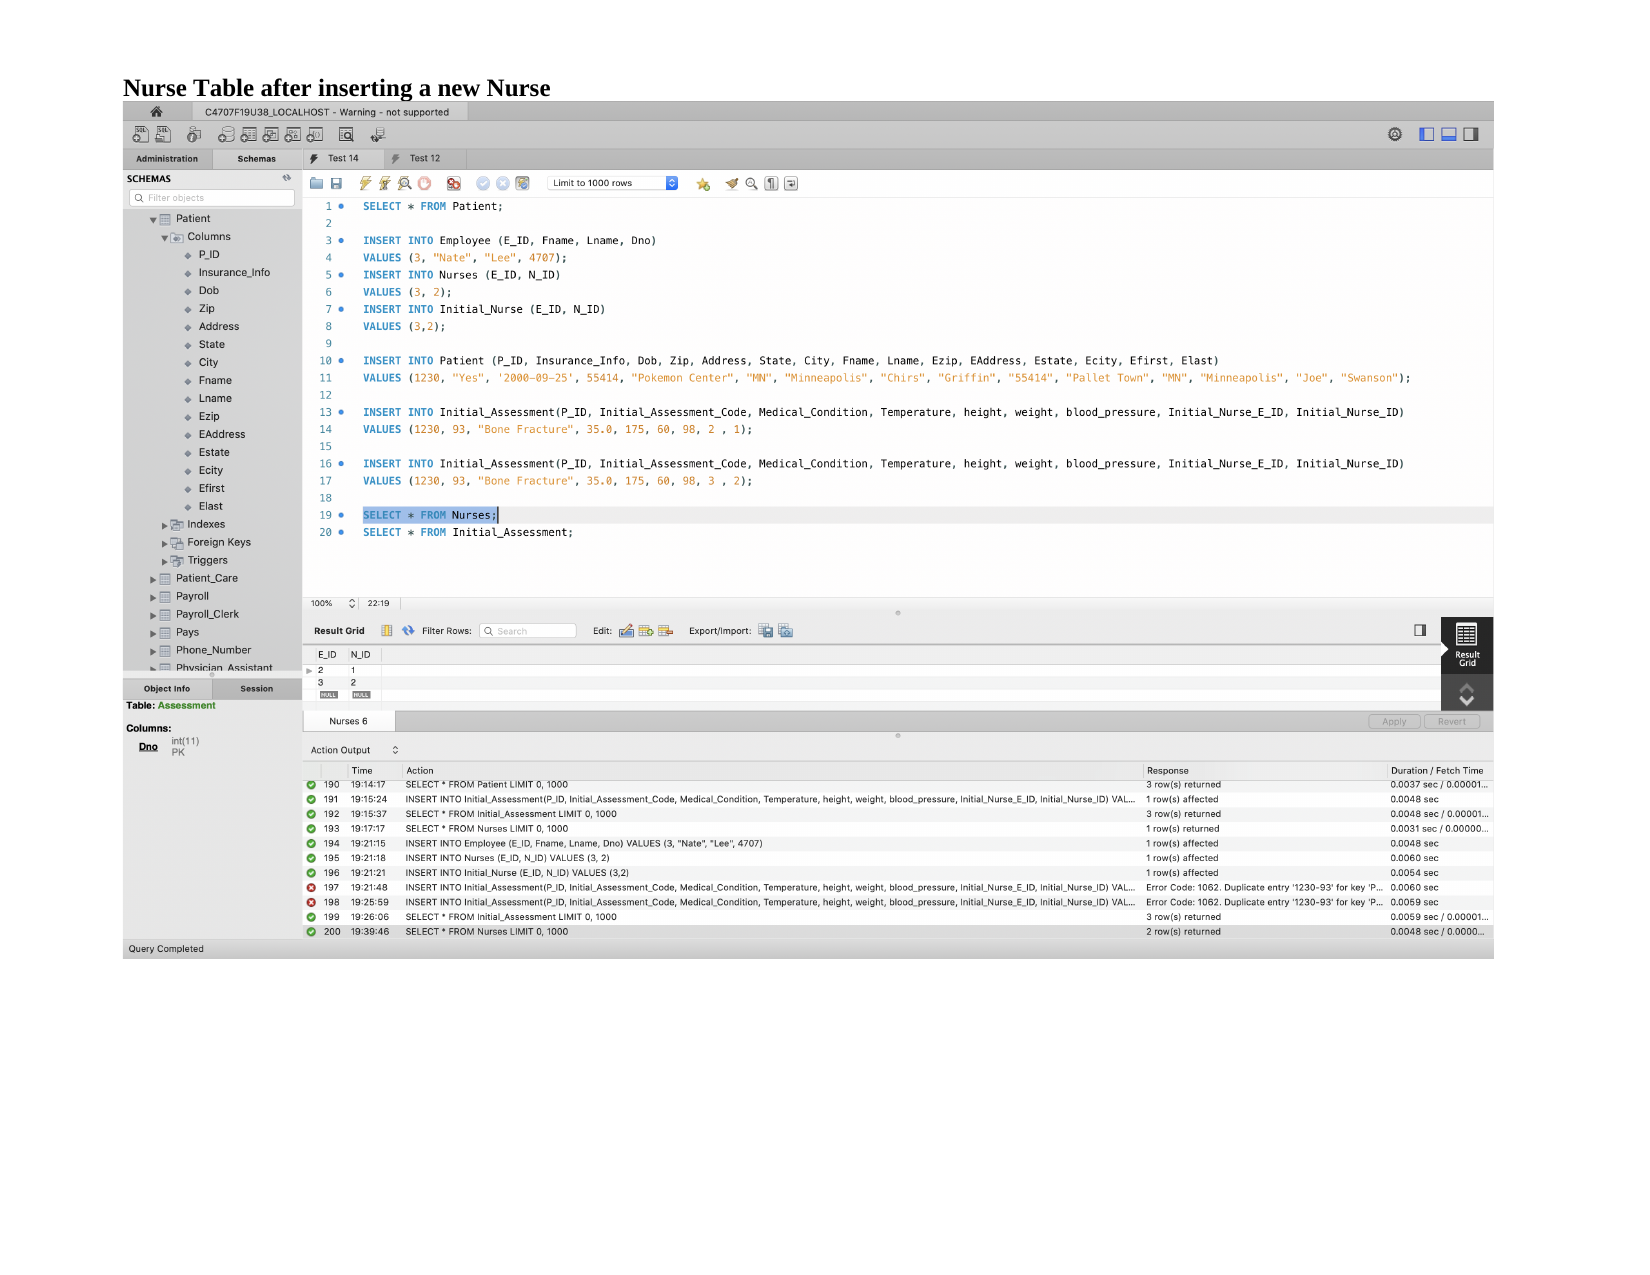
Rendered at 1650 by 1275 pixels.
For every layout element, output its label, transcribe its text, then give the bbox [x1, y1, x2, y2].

picture [122, 101, 1494, 959]
text Nurse Table after inserting a new Nurse [123, 73, 1494, 101]
